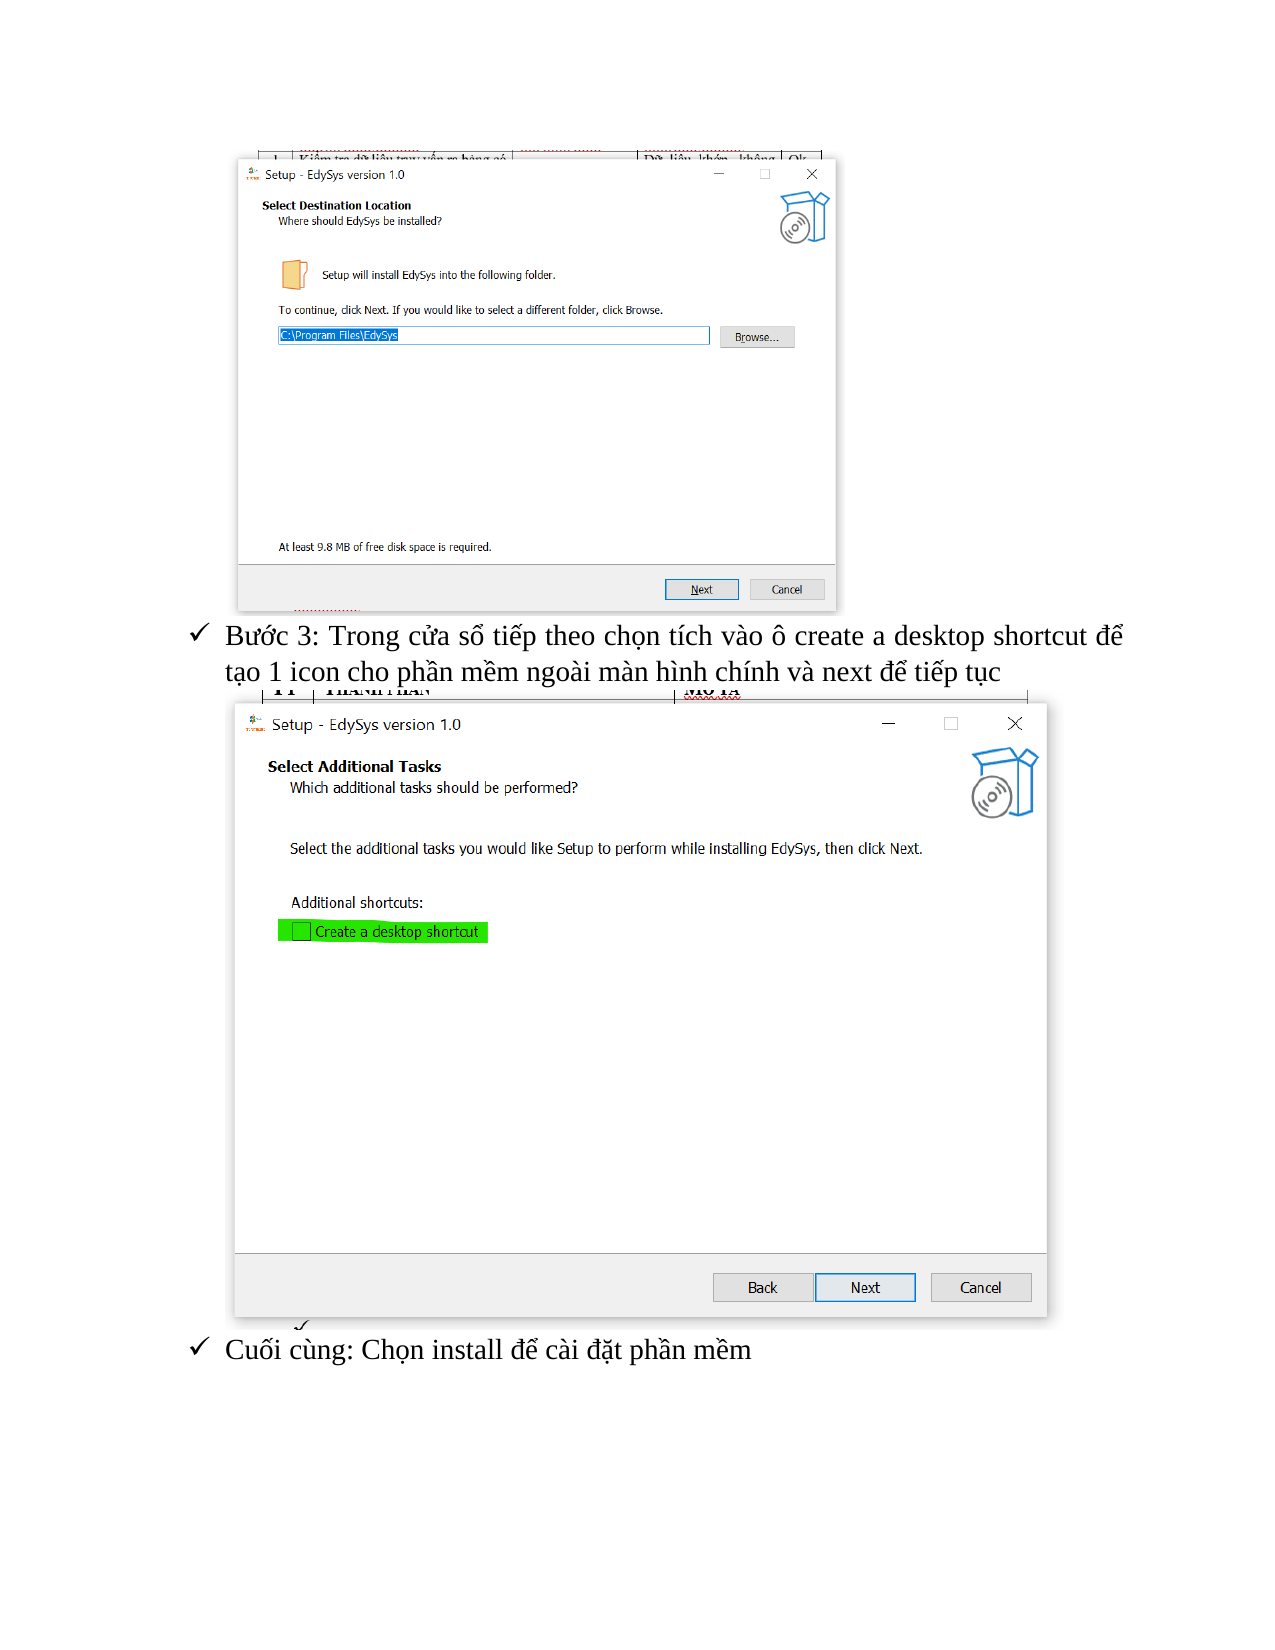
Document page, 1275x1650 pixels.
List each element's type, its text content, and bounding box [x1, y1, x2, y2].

list Bước 3: Trong cửa sổ tiếp theo chọn tích vào ô create a desktop shortcut để tạo 1 icon cho phần mềm ngoài màn hình chính và next để tiếp tục [187, 618, 1125, 688]
picture [225, 690, 1065, 1330]
picture [225, 150, 845, 616]
list Cuối cùng: Chọn install để cài đặt phần mềm [187, 1332, 1125, 1366]
